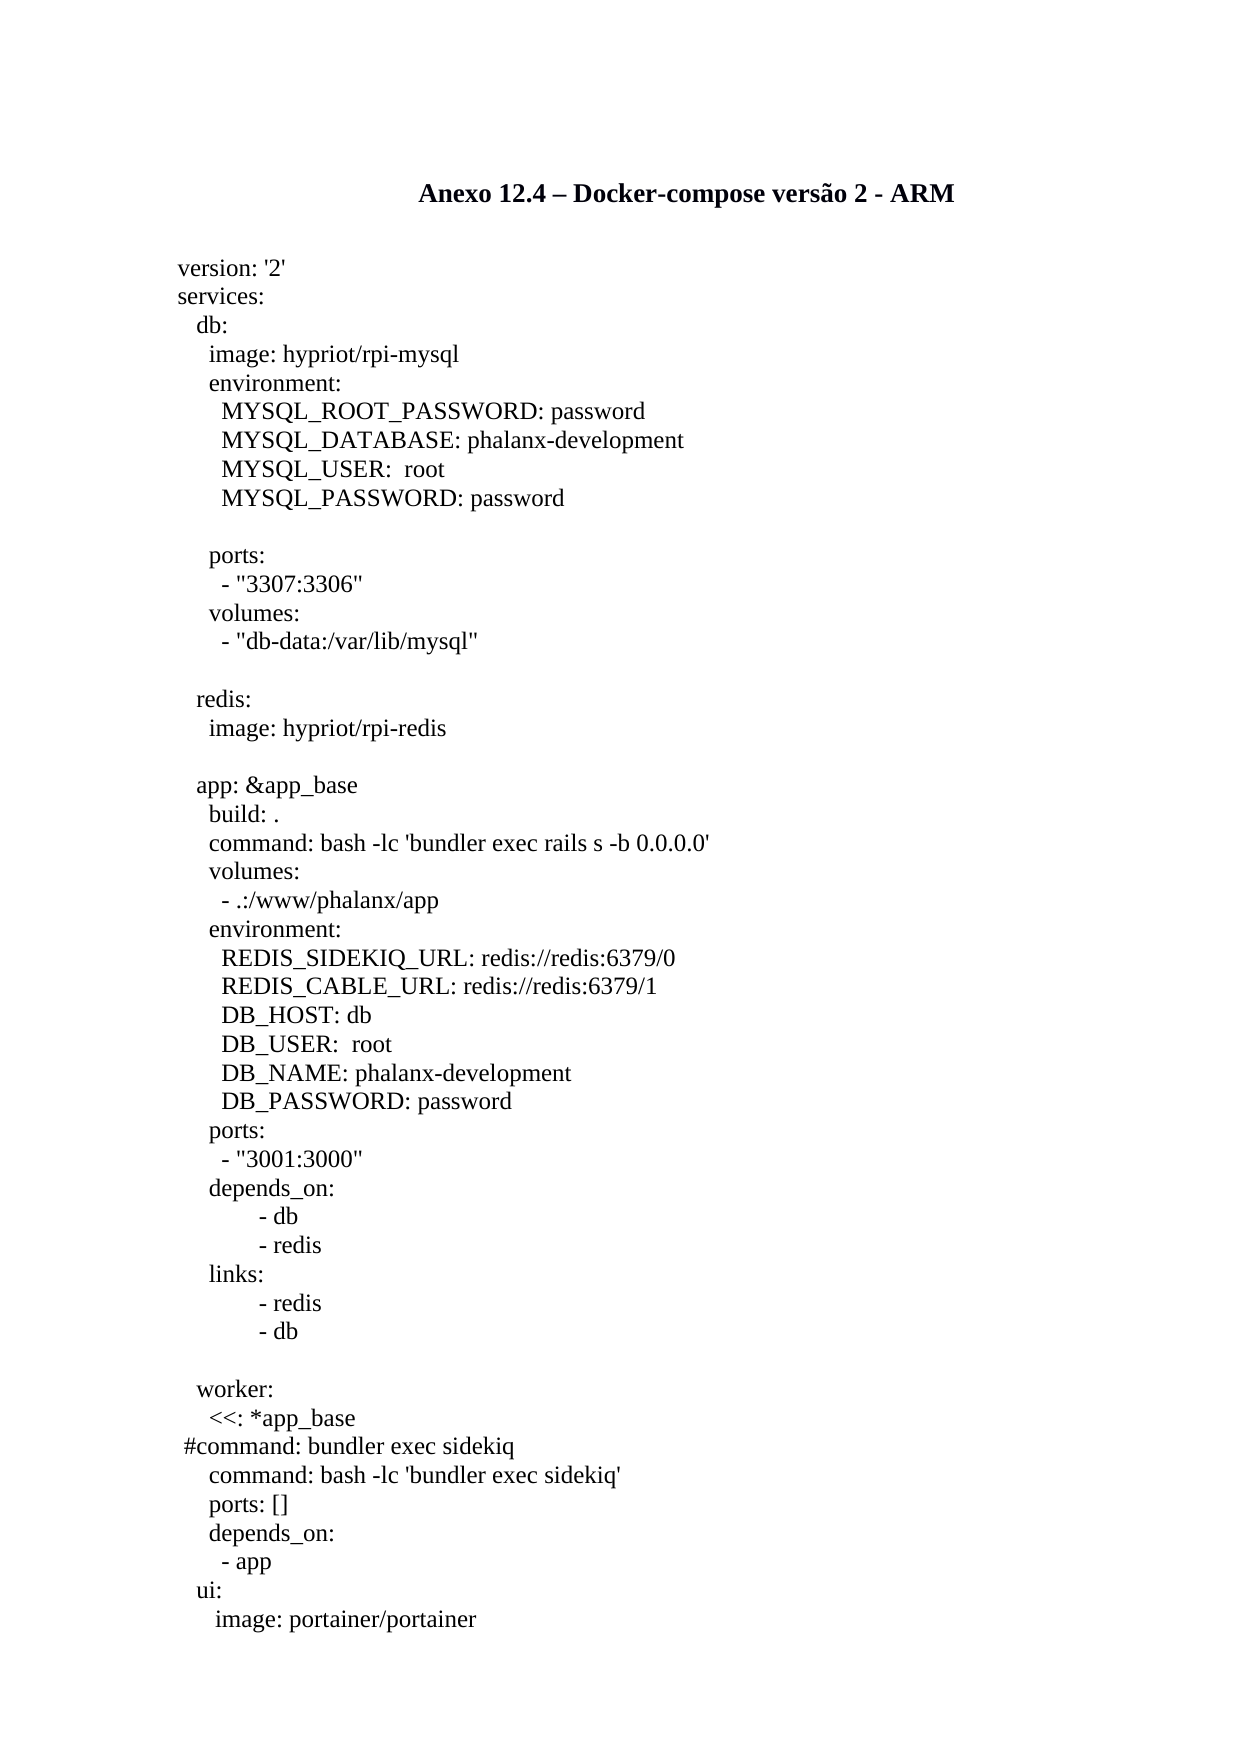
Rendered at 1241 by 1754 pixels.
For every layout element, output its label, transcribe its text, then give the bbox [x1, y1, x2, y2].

text DB_PASSWORD: password [177, 1086, 1122, 1115]
text DB_HOST: db [177, 1000, 1122, 1029]
text volumes: [177, 856, 1122, 885]
text command: bash -lc 'bundler exec sidekiq' [177, 1460, 1122, 1489]
text redis: [177, 684, 1122, 713]
text ports: [177, 1115, 1122, 1144]
text db: [177, 310, 1122, 339]
text <<: *app_base [177, 1403, 1122, 1431]
text REDIS_SIDEKIQ_URL: redis://redis:6379/0 [177, 943, 1122, 971]
text services: [177, 281, 1122, 310]
text image: hypriot/rpi-redis [177, 713, 1122, 741]
text - redis [177, 1288, 1122, 1316]
text ports: [177, 540, 1122, 569]
text - app [177, 1546, 1122, 1575]
text worker: [177, 1374, 1122, 1403]
text app: &app_base [177, 770, 1122, 799]
text REDIS_CABLE_URL: redis://redis:6379/1 [177, 971, 1122, 1000]
text image: hypriot/rpi-mysql [177, 339, 1122, 368]
text - .:/www/phalanx/app [177, 885, 1122, 914]
text - "3001:3000" [177, 1144, 1122, 1173]
text - db [177, 1201, 1122, 1230]
text environment: [177, 368, 1122, 396]
text volumes: [177, 598, 1122, 626]
text version: '2' [177, 253, 1122, 281]
text MYSQL_DATABASE: phalanx-development [177, 425, 1122, 454]
text DB_NAME: phalanx-development [177, 1058, 1122, 1086]
text build: . [177, 799, 1122, 828]
text - "3307:3306" [177, 569, 1122, 598]
text - db [177, 1316, 1122, 1345]
text MYSQL_PASSWORD: password [177, 483, 1122, 511]
text links: [177, 1259, 1122, 1288]
text DB_USER: root [177, 1029, 1122, 1058]
text depends_on: [177, 1173, 1122, 1201]
text MYSQL_USER: root [177, 454, 1122, 483]
text - redis [177, 1230, 1122, 1259]
text Anexo 12.4 – Docker-compose versão 2 - ARM [177, 177, 1122, 208]
text ports: [] [177, 1489, 1122, 1518]
text - "db-data:/var/lib/mysql" [177, 626, 1122, 655]
text image: portainer/portainer [177, 1604, 1122, 1633]
text command: bash -lc 'bundler exec rails s -b 0.0.0.0' [177, 828, 1122, 856]
text depends_on: [177, 1518, 1122, 1546]
text ui: [177, 1575, 1122, 1604]
text MYSQL_ROOT_PASSWORD: password [177, 396, 1122, 425]
text #command: bundler exec sidekiq [177, 1431, 1122, 1460]
text environment: [177, 914, 1122, 943]
